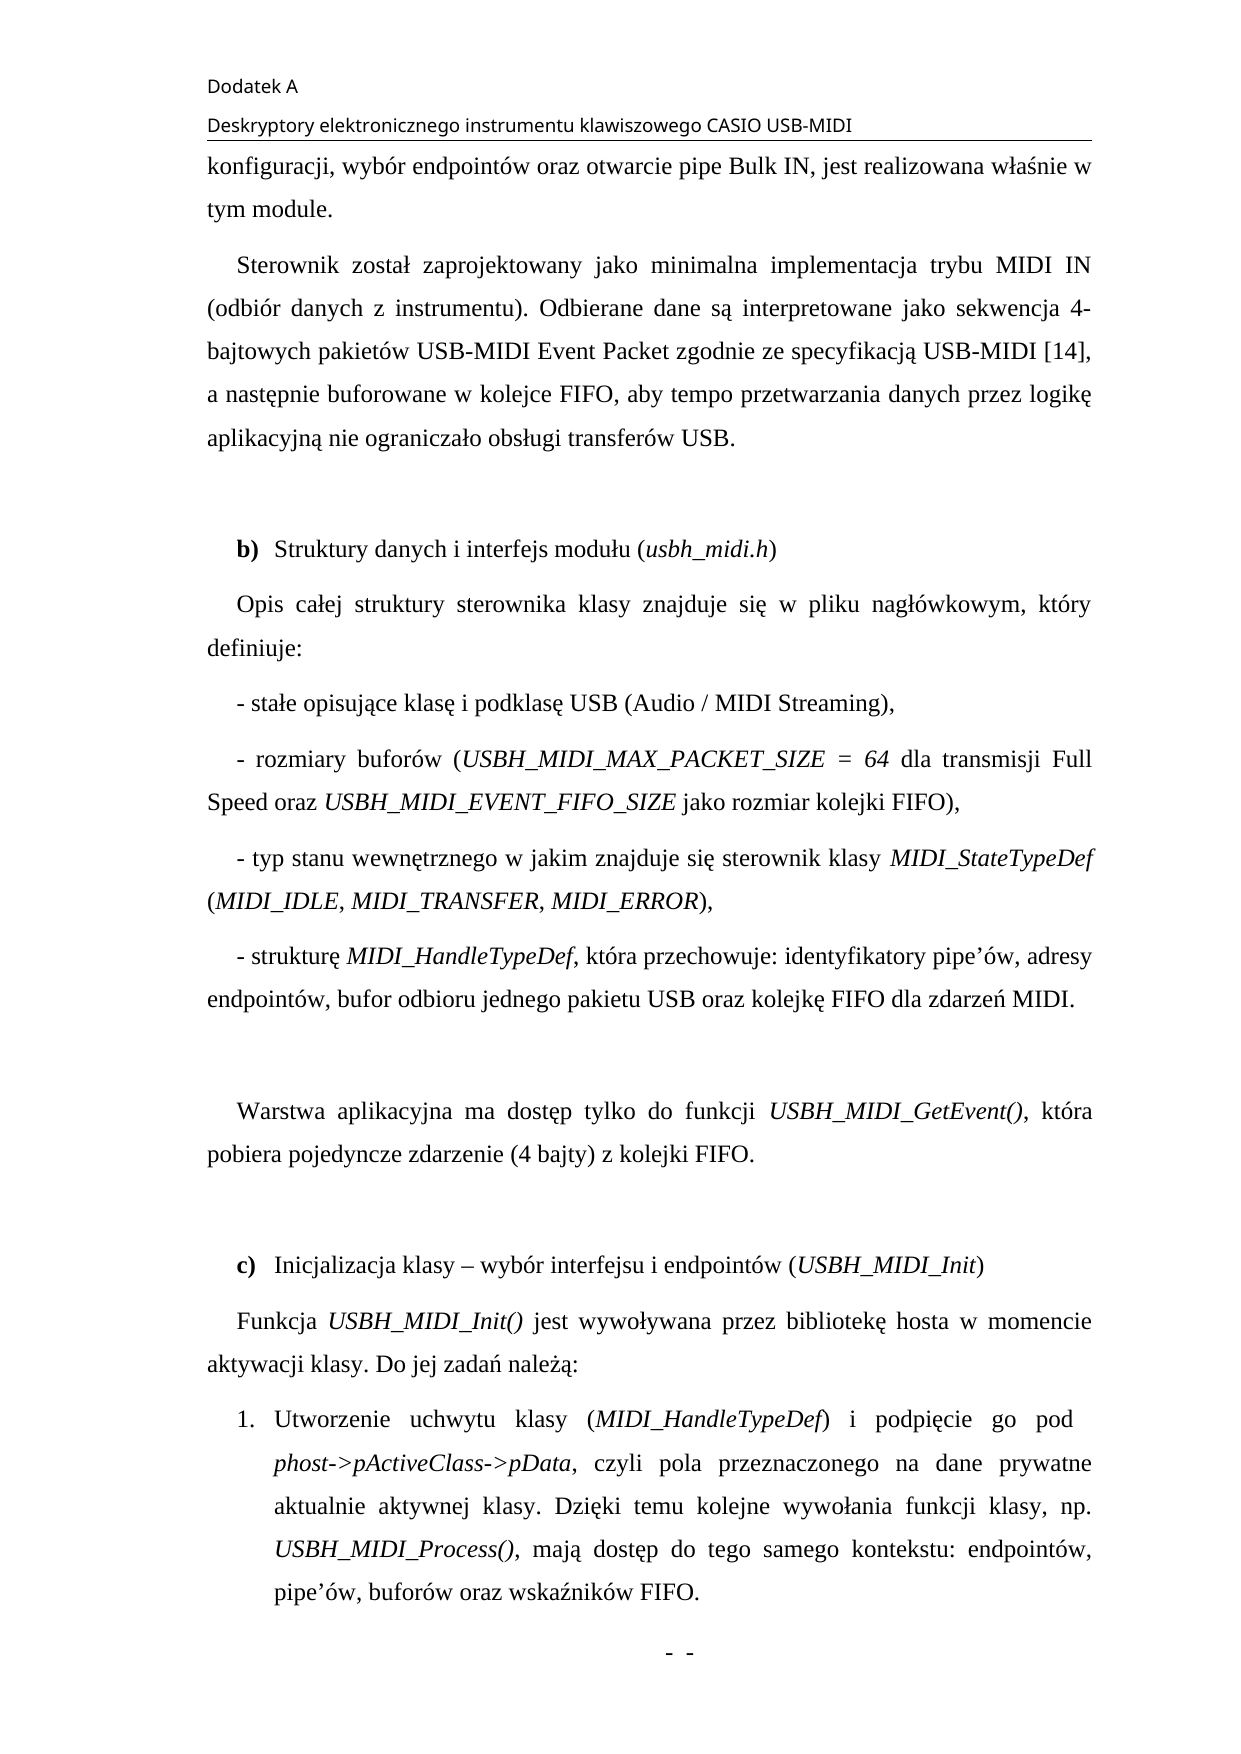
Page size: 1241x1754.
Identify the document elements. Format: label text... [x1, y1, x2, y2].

text Funkcja USBH_MIDI_Init() jest wywoływana przez bibliotekę hosta w momencie aktywacji klasy. Do jej zadań należą: [207, 1306, 1092, 1378]
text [207, 151, 1092, 223]
text - typ stanu wewnętrznego w jakim znajduje się sterownik klasy MIDI_StateTypeDef (MIDI_IDLE, MIDI_TRANSFER, MIDI_ERROR), [207, 843, 1092, 914]
list Utworzenie uchwytu klasy (MIDI_HandleTypeDef) i podpięcie go pod phost->pActiveClass->pData, czyli pola przeznaczonego na dane prywatne aktualnie aktywnej klasy. Dzięki temu kolejne wywołania funkcji klasy, np. USBH_MIDI_Process(), mają dostęp do tego samego kontekstu: endpointów, pipe’ów, buforów oraz wskaźników FIFO. [236, 1404, 1092, 1606]
list Inicjalizacja klasy – wybór interfejsu i endpointów (USBH_MIDI_Init) [236, 1250, 1092, 1279]
text - rozmiary buforów (USBH_MIDI_MAX_PACKET_SIZE = 64 dla transmisji Full Speed oraz USBH_MIDI_EVENT_FIFO_SIZE jako rozmiar kolejki FIFO), [207, 744, 1092, 816]
list Struktury danych i interfejs modułu (usbh_midi.h) [236, 534, 1092, 563]
text Sterownik został zaprojektowany jako minimalna implementacja trybu MIDI IN (odbiór danych z instrumentu). Odbierane dane są interpretowane jako sekwencja 4-bajtowych pakietów USB-MIDI Event Packet zgodnie ze specyfikacją USB-MIDI [14], a następnie buforowane w kolejce FIFO, aby tempo przetwarzania danych przez logikę aplikacyjną nie ograniczało obsługi transferów USB. [207, 250, 1092, 451]
text - strukturę MIDI_HandleTypeDef, która przechowuje: identyfikatory pipe’ów, adresy endpointów, bufor odbioru jednego pakietu USB oraz kolejkę FIFO dla zdarzeń MIDI. [207, 941, 1092, 1013]
text - stałe opisujące klasę i podklasę USB (Audio / MIDI Streaming), [207, 688, 1092, 717]
text Warstwa aplikacyjna ma dostęp tylko do funkcji USBH_MIDI_GetEvent(), która pobiera pojedyncze zdarzenie (4 bajty) z kolejki FIFO. [207, 1096, 1092, 1168]
text Opis całej struktury sterownika klasy znajduje się w pliku nagłówkowym, który definiuje: [207, 589, 1092, 661]
